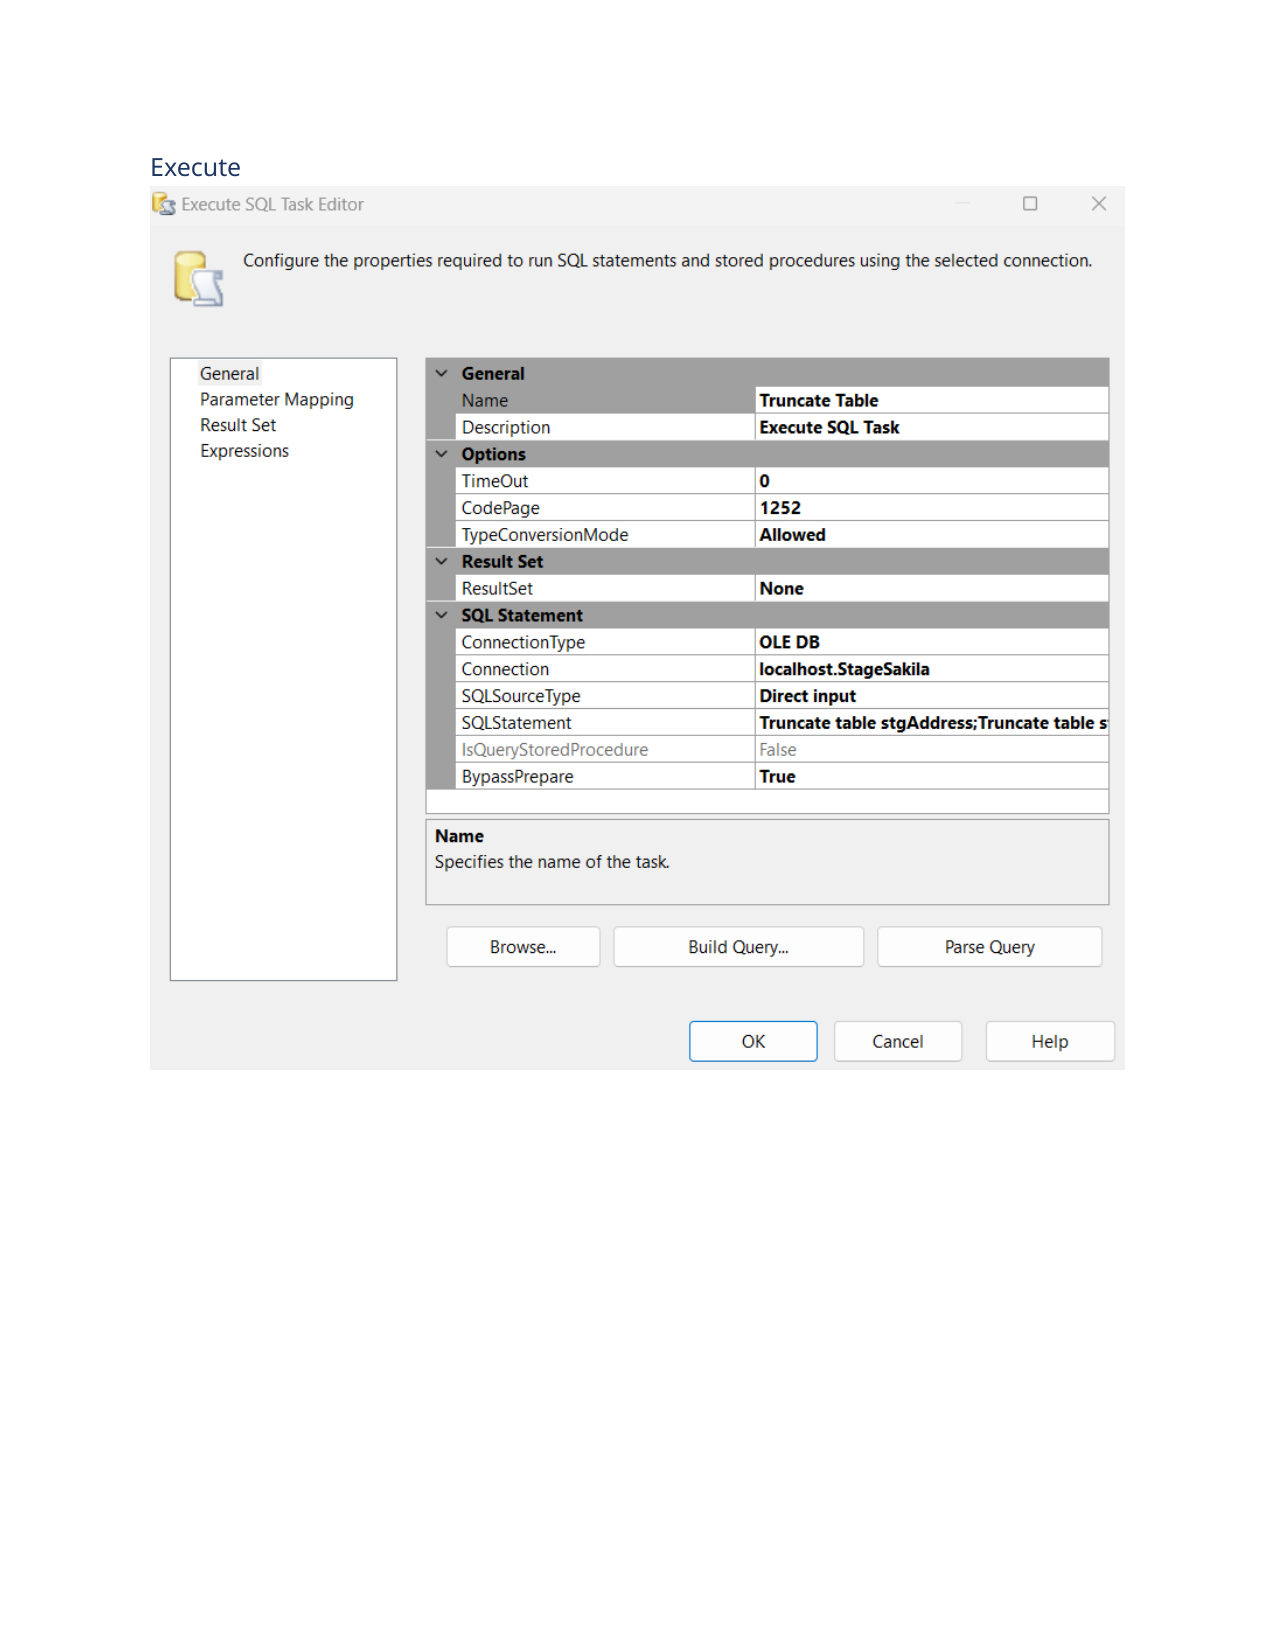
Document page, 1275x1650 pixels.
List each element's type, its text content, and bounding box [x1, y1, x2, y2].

picture [150, 186, 1125, 1070]
subtitle Execute [150, 150, 1125, 184]
